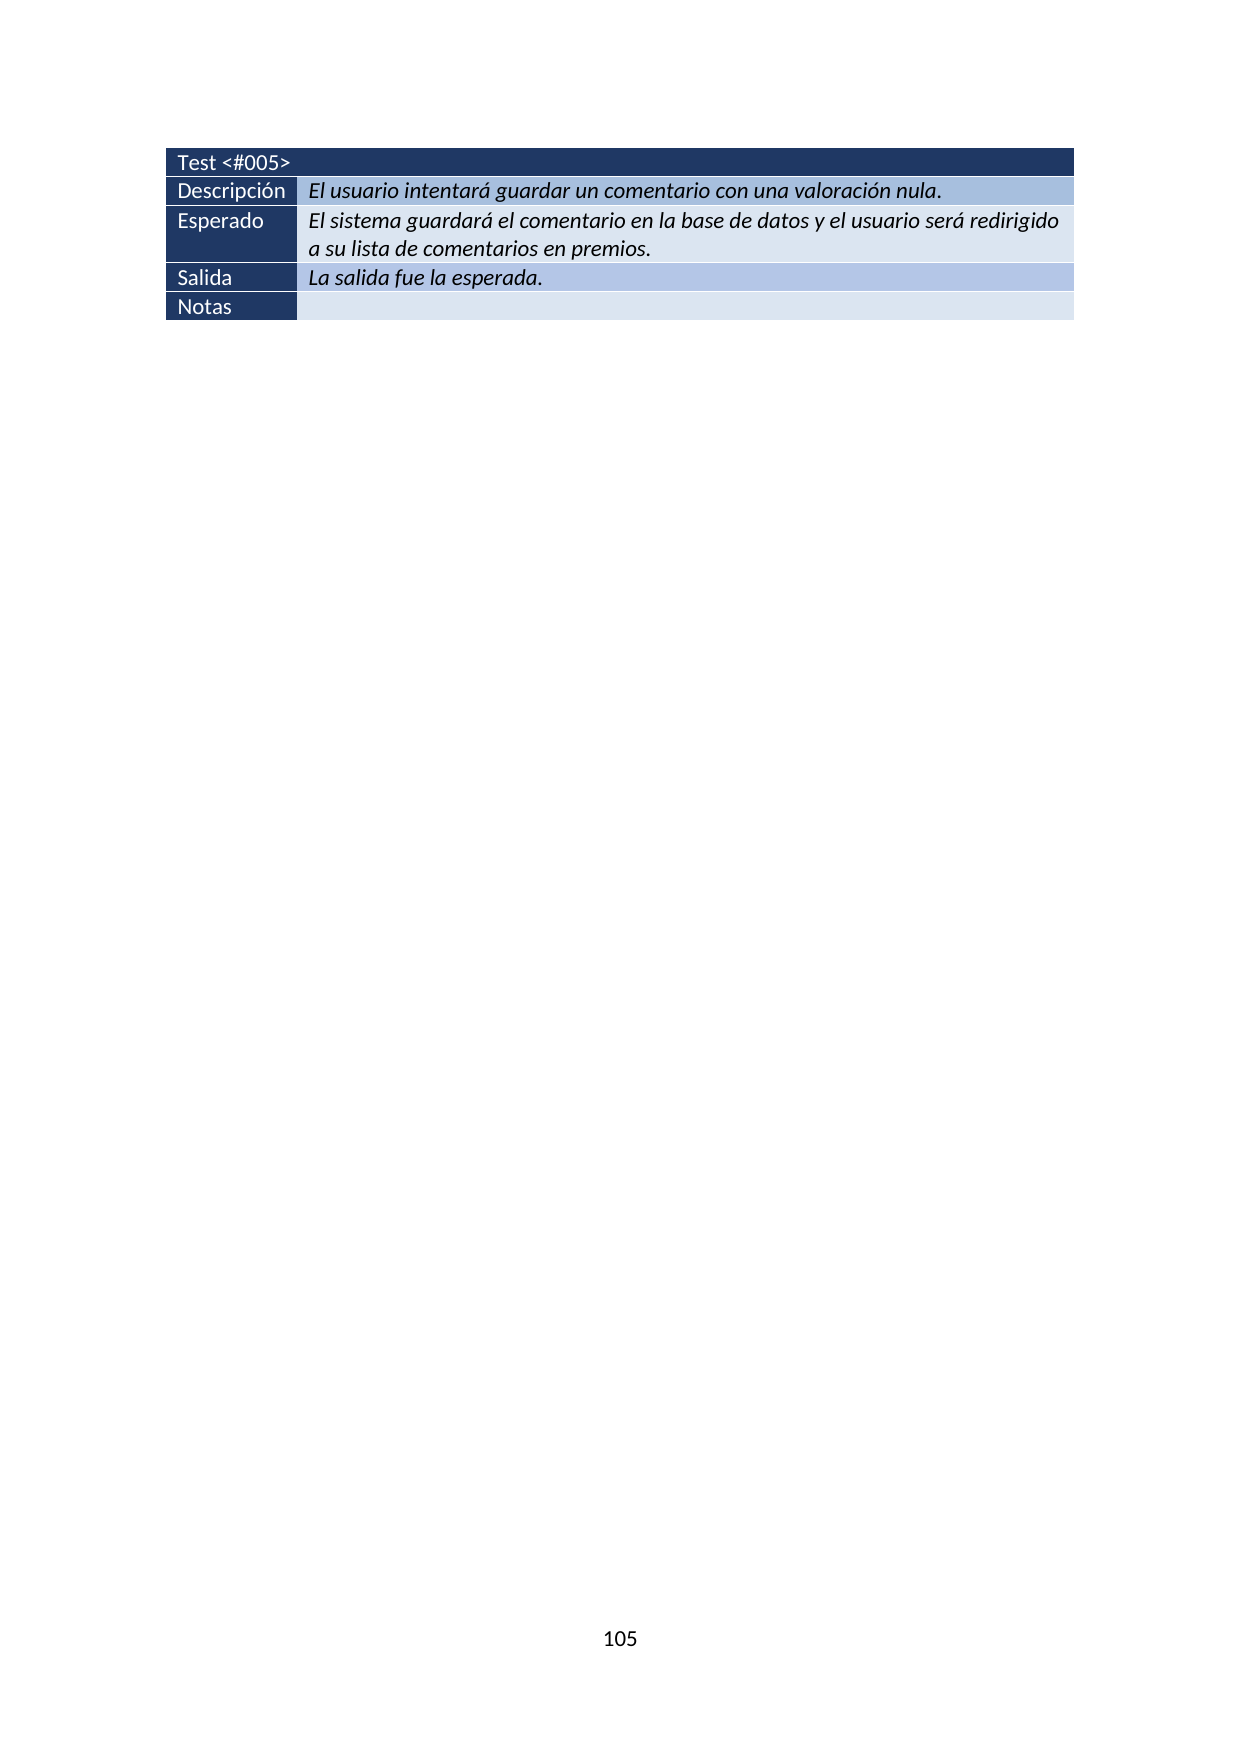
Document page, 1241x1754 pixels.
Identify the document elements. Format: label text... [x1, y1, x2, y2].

table_cell El sistema guardará el comentario en la base de datos y el usuario será redirigido a su lista de comentarios en premios. [297, 206, 1074, 262]
table_cell Notas [166, 292, 297, 320]
table_cell El usuario intentará guardar un comentario con una valoración nula. [297, 177, 1074, 205]
table_cell Salida [166, 263, 297, 291]
table_cell La salida fue la esperada. [297, 263, 1074, 291]
table_header Test <#005> [166, 148, 1074, 176]
table_cell Esperado [166, 206, 297, 262]
table_cell [297, 292, 1074, 320]
table_cell Descripción [166, 177, 297, 205]
